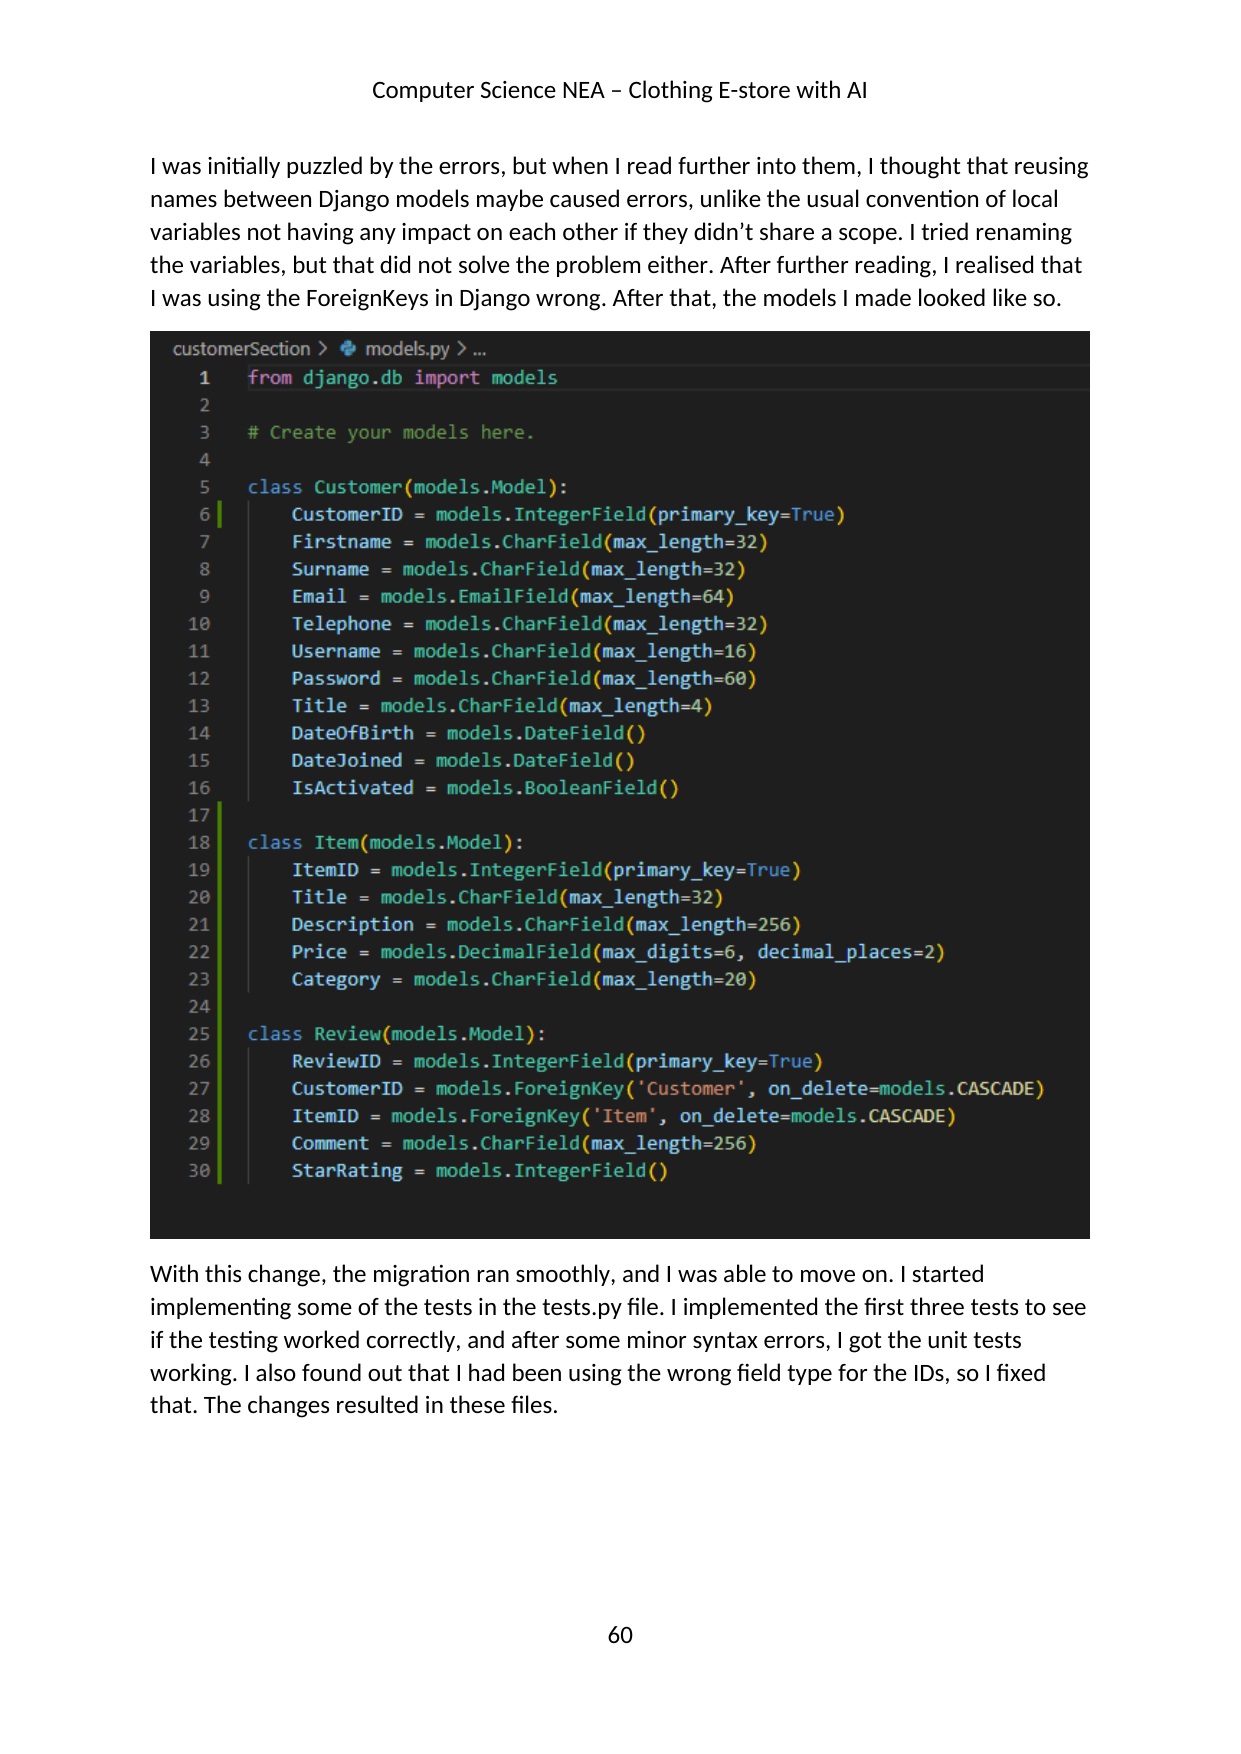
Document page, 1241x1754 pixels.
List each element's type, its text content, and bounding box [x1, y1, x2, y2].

picture [150, 331, 1090, 1239]
text With this change, the migration ran smoothly, and I was able to move on. I started implementing some of the tests in the tests.py file. I implemented the first three tests to see if the testing worked correctly, and after some minor syntax errors, I got the unit tests working. I also found out that I had been using the wrong field type for the IDs, so I fixed that. The changes resulted in these files. [150, 1258, 1090, 1420]
text I was initially puzzled by the errors, but when I read further into them, I thought that reusing names between Django models maybe caused errors, unlike the usual convention of local variables not having any impact on each other if they didn’t share a scope. I tried renaming the variables, but that did not solve the problem either. After further reading, I realised that I was using the ForeignKeys in Django wrong. After that, the models I made looked like so. [150, 150, 1090, 312]
